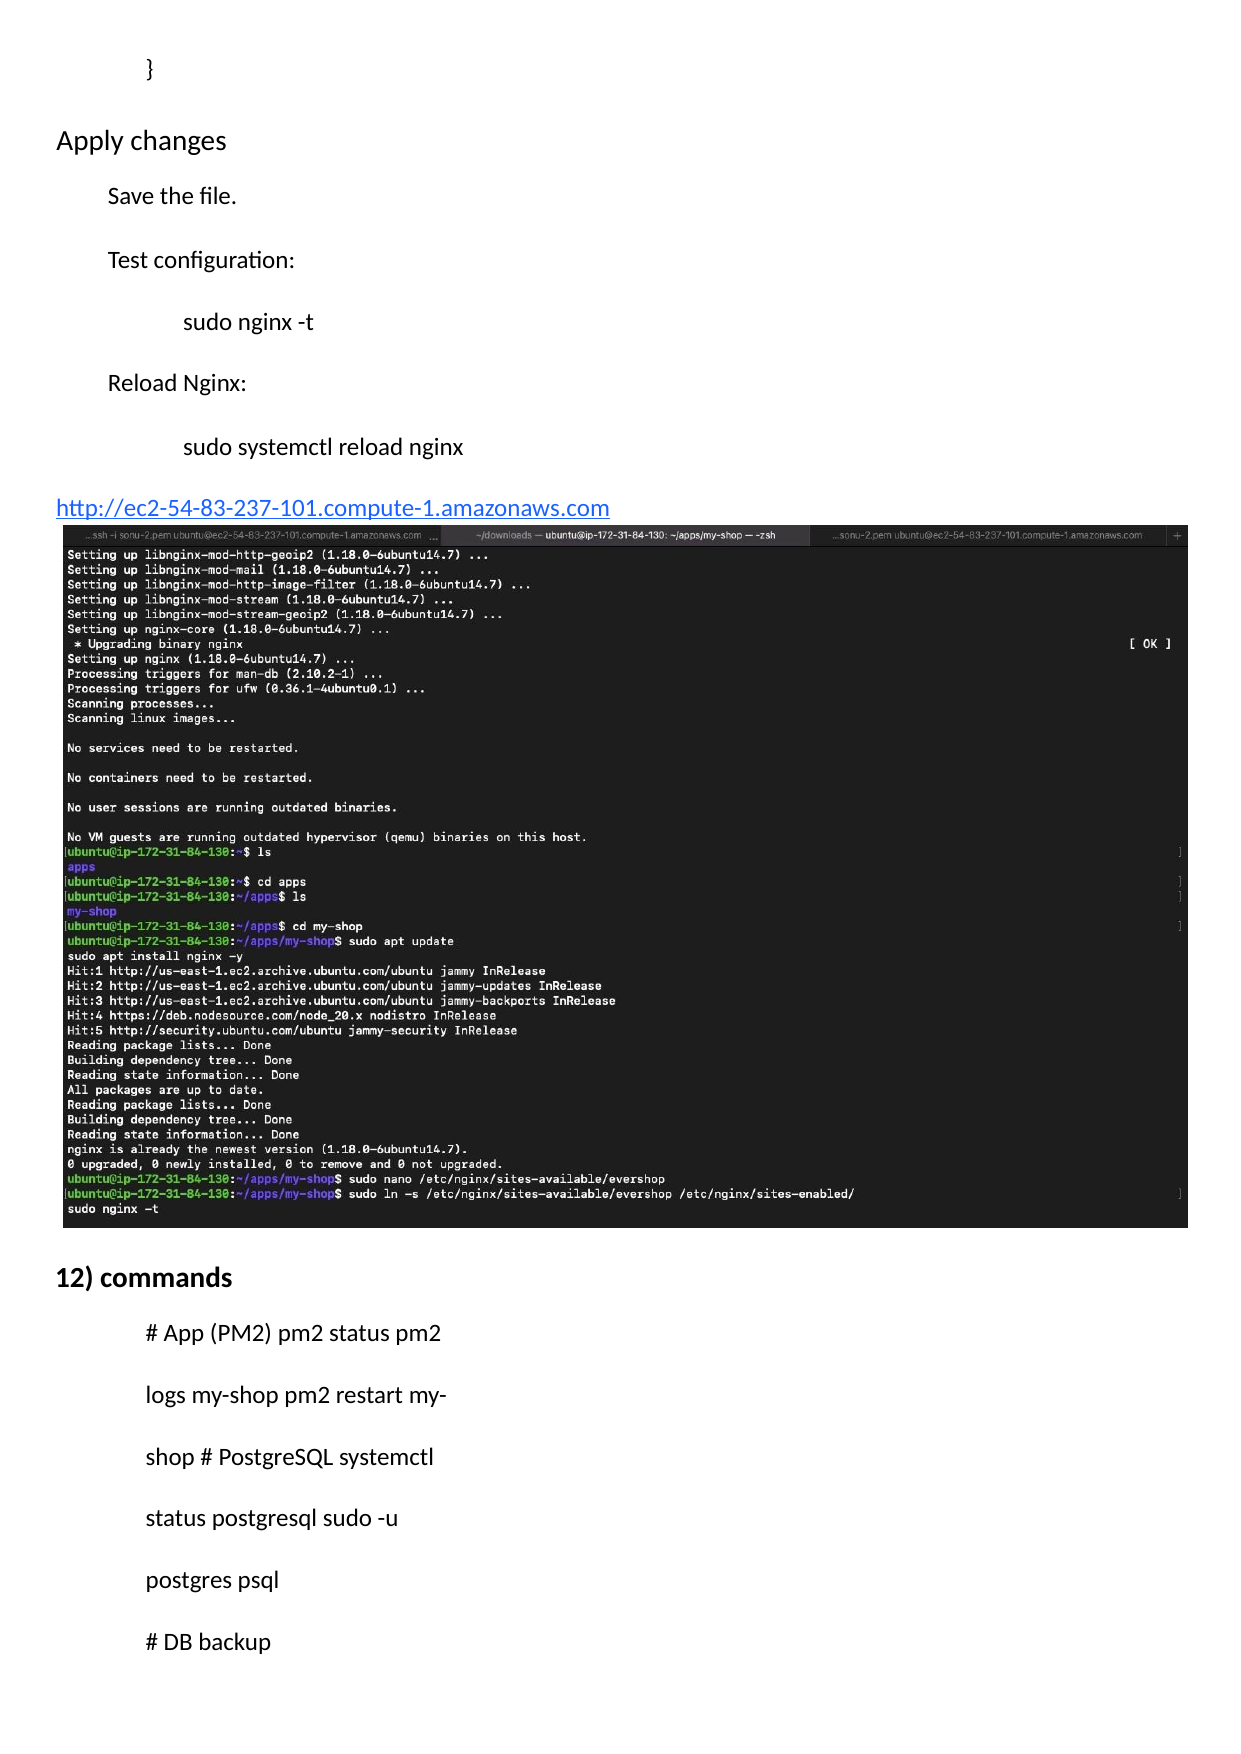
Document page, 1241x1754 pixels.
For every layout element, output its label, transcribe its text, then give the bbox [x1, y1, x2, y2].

text # DB backup [145, 1627, 1180, 1657]
subtitle 12) commands [55, 1259, 1166, 1294]
text Test configuration: [108, 244, 1180, 274]
text Save the file. [108, 181, 1180, 211]
text # App (PM2) pm2 status pm2 logs my-shop pm2 restart my-shop # PostgreSQL systemctl status postgresql sudo -u postgres psql [145, 1318, 472, 1594]
text http://ec2-54-83-237-101.compute-1.amazonaws.com [56, 492, 1084, 522]
text } [145, 53, 1180, 83]
picture [63, 525, 1188, 1228]
text sudo systemctl reload nginx [183, 431, 1180, 461]
text sudo nginx -t [183, 306, 1180, 336]
text Apply changes [56, 122, 1188, 157]
text Reload Nginx: [108, 368, 1180, 398]
